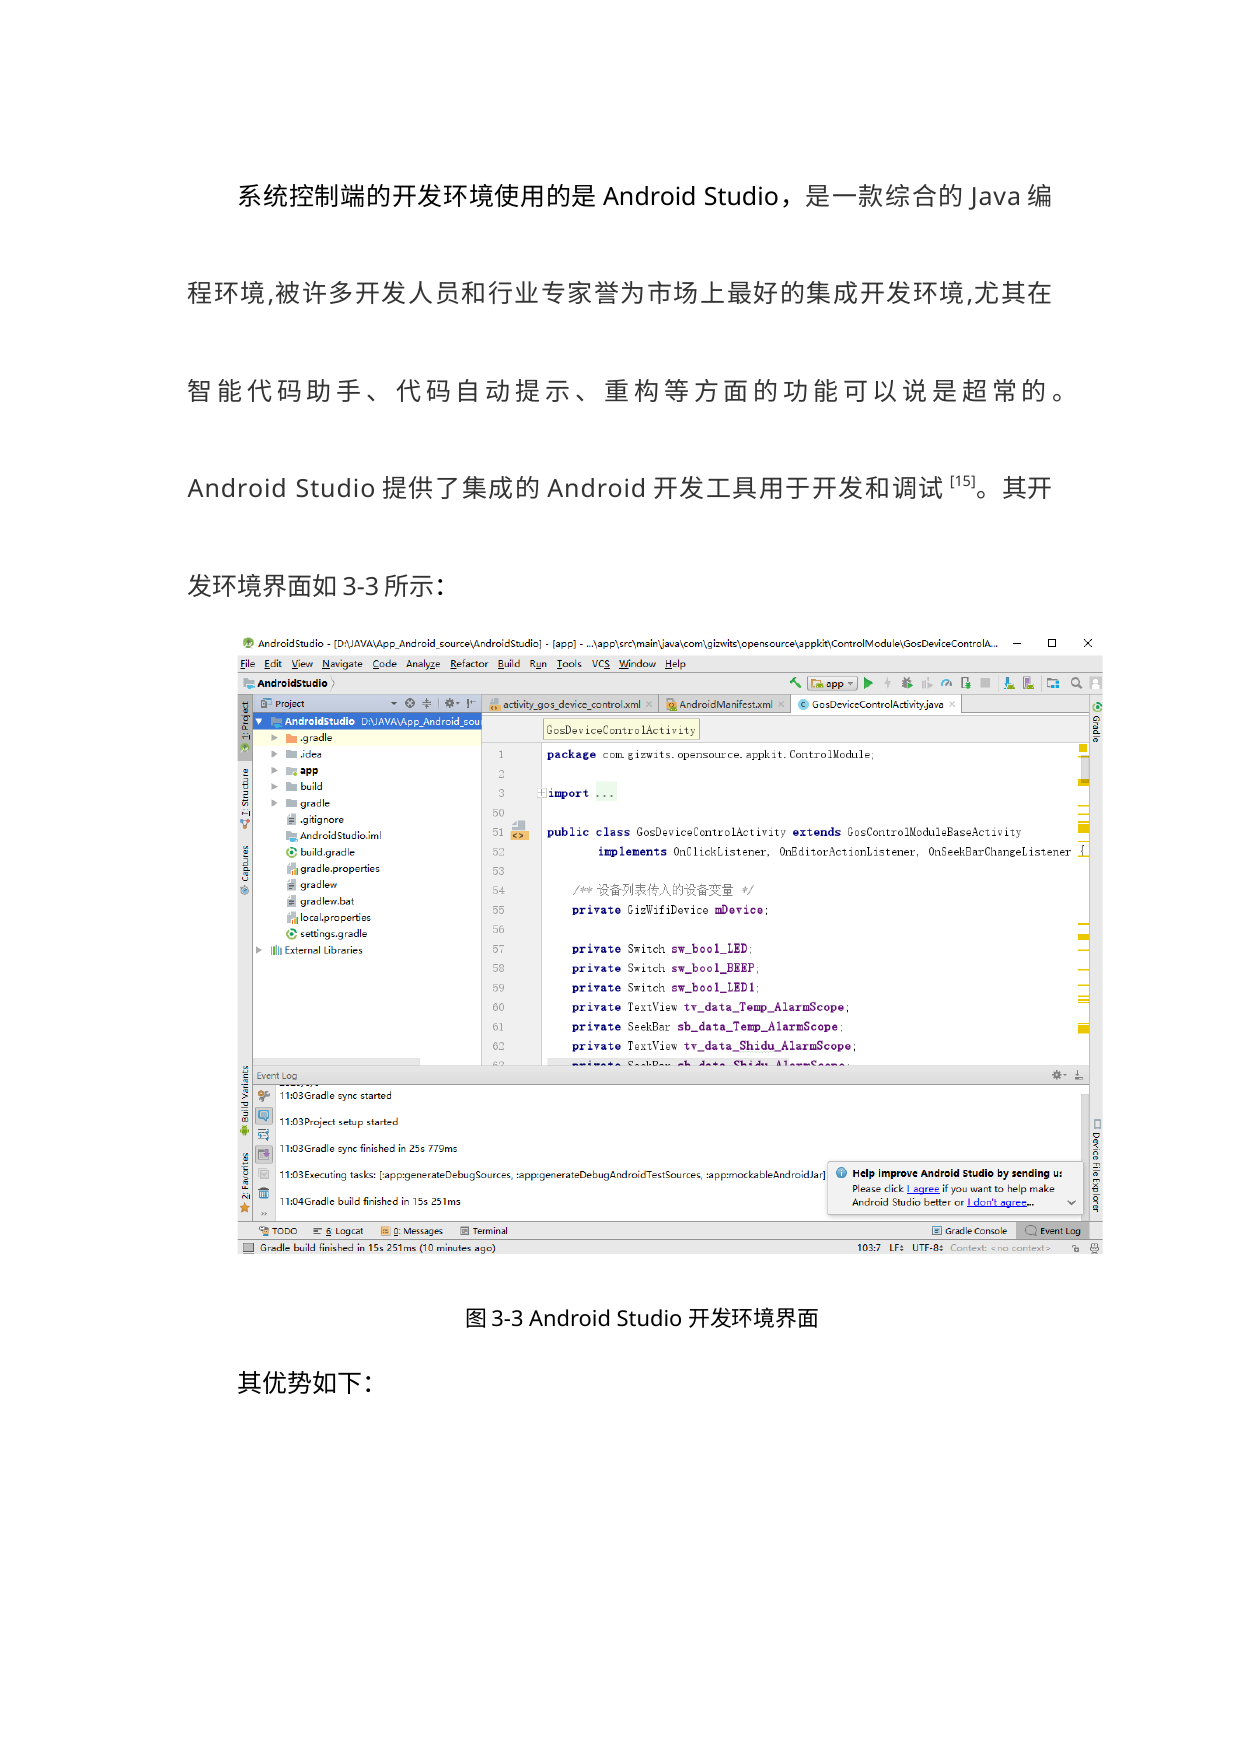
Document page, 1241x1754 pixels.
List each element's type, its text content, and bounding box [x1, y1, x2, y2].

text 系统控制端的开发环境使用的是Android Studio，是一款综合的Java编程环境,被许多开发人员和行业专家誉为市场上最好的集成开发环境,尤其在智能代码助手、代码自动提示、重构等方面的功能可以说是超常的。Android Studio提供了集成的Android开发工具用于开发和调试 [16]。其开发环境界面如3-3所示： [187, 162, 1053, 617]
picture [237, 635, 1103, 1254]
text 图3-3 Android Studio 开发环境界面 [187, 1300, 1053, 1333]
text 其优势如下： [187, 1349, 1053, 1414]
